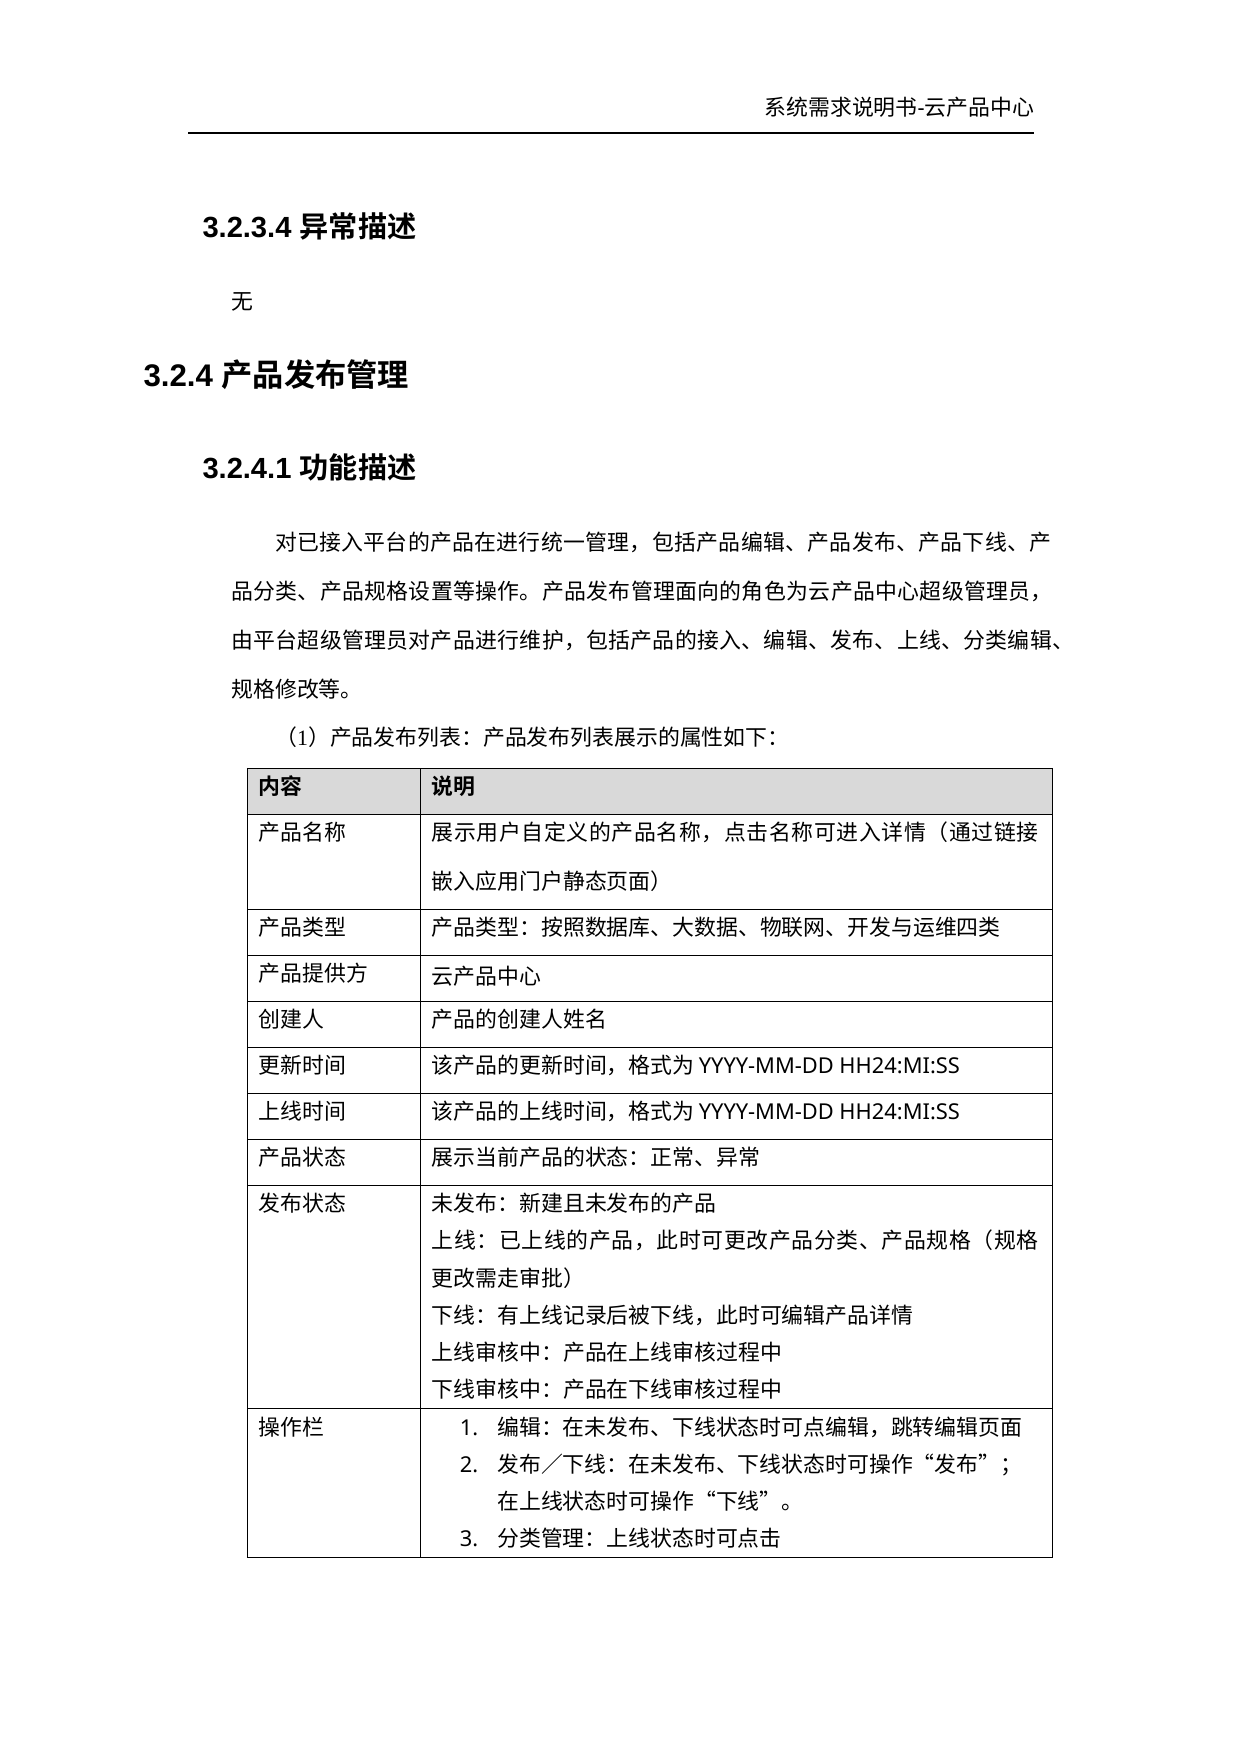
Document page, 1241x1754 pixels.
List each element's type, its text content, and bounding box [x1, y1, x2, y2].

text 无 [187, 284, 1053, 316]
table_cell 操作栏 [248, 1409, 420, 1557]
list 对已接入平台的产品在进行统一管理，包括产品编辑、产品发布、产品下线、产品分类、产品规格设置等操作。产品发布管理面向的角色为云产品中心超级管理员，由平台超级管理员对产品进行维护，包括产品的接入、编辑、发布、上线、分类编辑、规格修改等。 [231, 525, 1053, 704]
table_cell 产品名称 [248, 815, 420, 909]
subtitle 功能描述 [202, 433, 1053, 498]
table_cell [421, 1409, 1052, 1557]
table_header 说明 [421, 769, 1052, 814]
table_cell 未发布：新建且未发布的产品 上线：已上线的产品，此时可更改产品分类、产品规格（规格更改需走审批） 下线：有上线记录后被下线，此时可编辑产品详情 上线审核中：产品在上线审核过程中 下线审核中：产品在下线审核过程中 [421, 1186, 1052, 1408]
table_cell 产品类型 [248, 910, 420, 955]
table_cell 该产品的更新时间，格式为YYYY-MM-DD HH24:MI:SS [421, 1048, 1052, 1093]
list （1）产品发布列表：产品发布列表展示的属性如下： [275, 719, 1053, 752]
table_cell 产品的创建人姓名 [421, 1002, 1052, 1047]
table_cell 产品类型：按照数据库、大数据、物联网、开发与运维四类 [421, 910, 1052, 955]
table_cell 创建人 [248, 1002, 420, 1047]
table_cell 产品提供方 [248, 956, 420, 1001]
table_header 内容 [248, 769, 420, 814]
table_cell 展示用户自定义的产品名称，点击名称可进入详情（通过链接嵌入应用门户静态页面） [421, 815, 1052, 909]
table_cell 发布状态 [248, 1186, 420, 1408]
table_cell 该产品的上线时间，格式为YYYY-MM-DD HH24:MI:SS [421, 1094, 1052, 1139]
subtitle 产品发布管理 [69, 341, 1053, 406]
table_cell 上线时间 [248, 1094, 420, 1139]
subtitle 异常描述 [202, 192, 1053, 257]
table_cell 云产品中心 [421, 956, 1052, 1001]
table_cell 更新时间 [248, 1048, 420, 1093]
table_cell 展示当前产品的状态：正常、异常 [421, 1140, 1052, 1185]
table_cell 产品状态 [248, 1140, 420, 1185]
